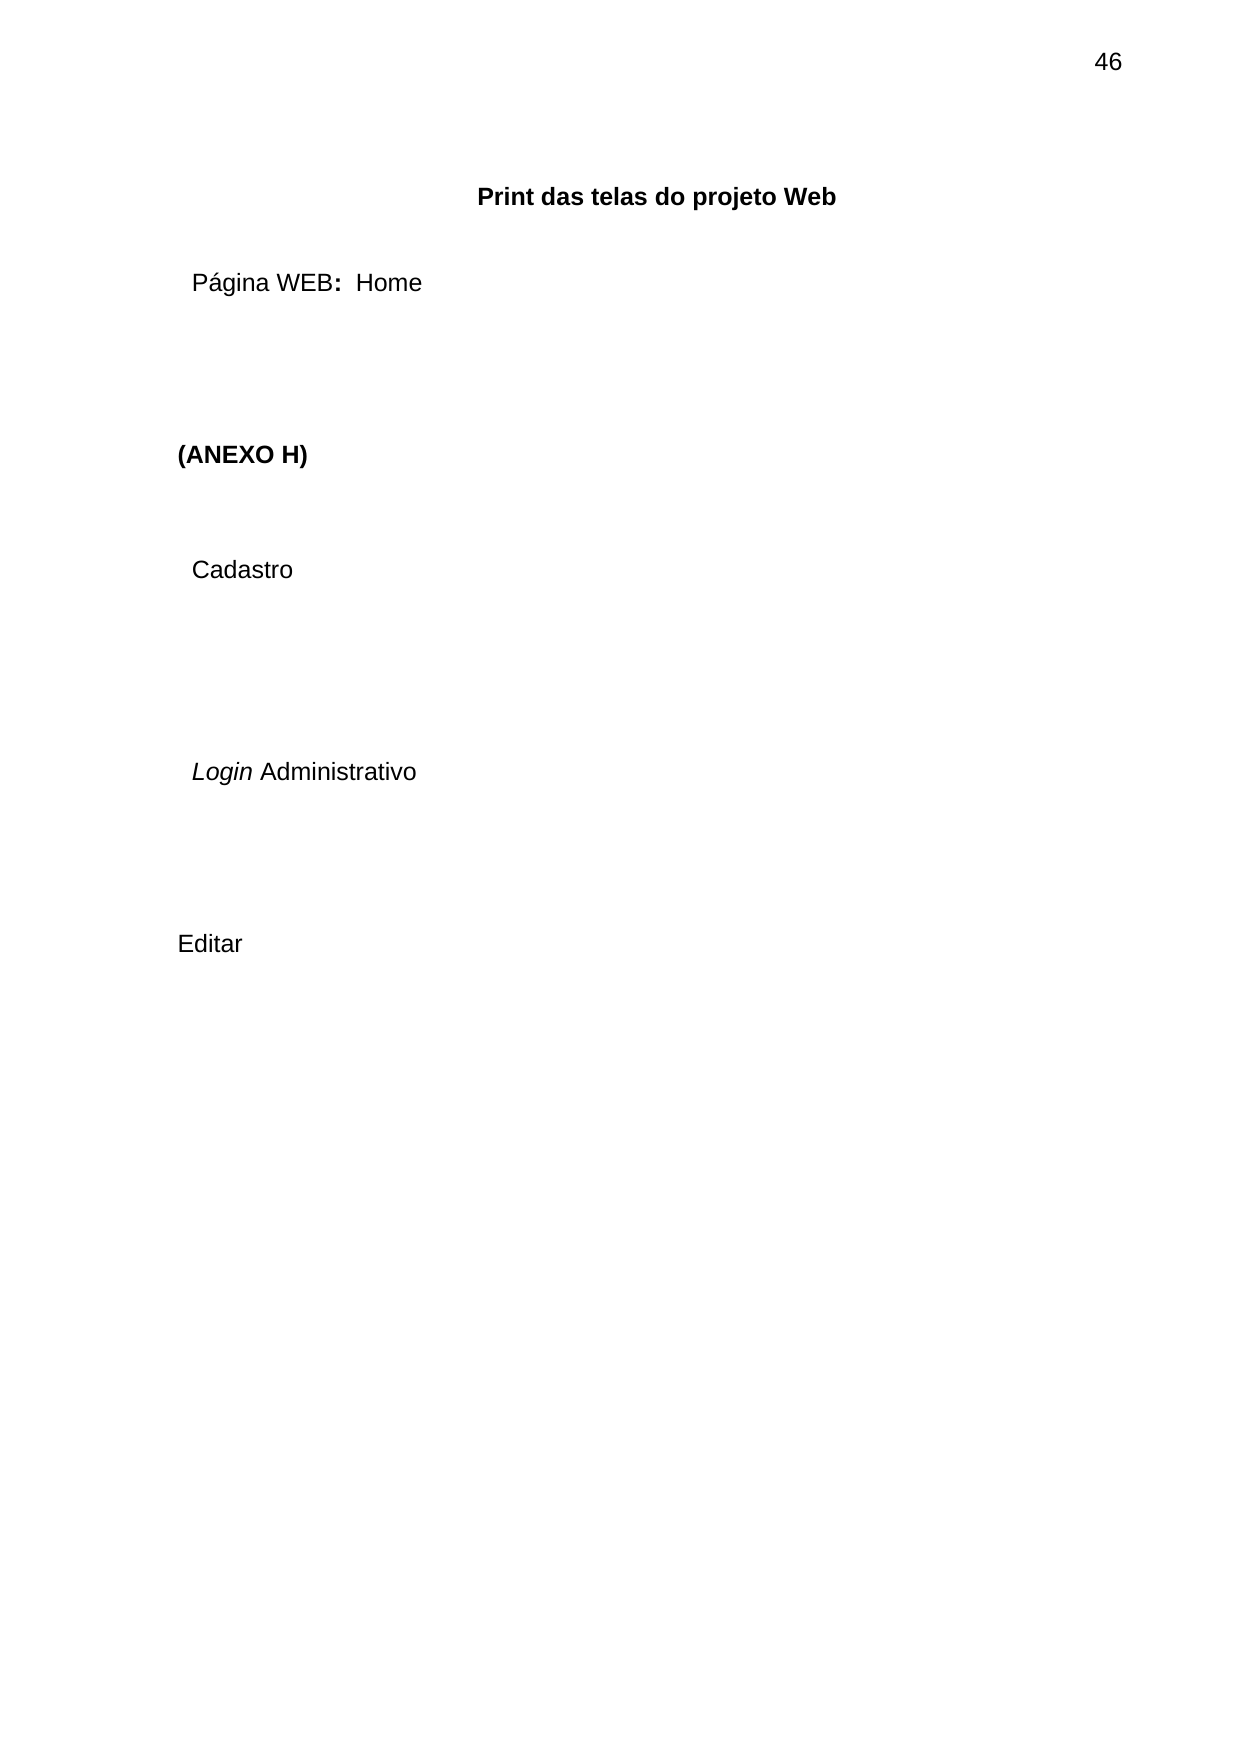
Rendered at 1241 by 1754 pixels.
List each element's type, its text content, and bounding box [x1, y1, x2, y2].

text Página WEB: Home [192, 268, 1049, 296]
text Cadastro [192, 555, 1049, 584]
text (ANEXO H) [177, 440, 1122, 469]
subtitle Print das telas do projeto Web [192, 181, 1122, 210]
text Editar [177, 929, 1122, 958]
text Login Administrativo [192, 756, 1049, 785]
